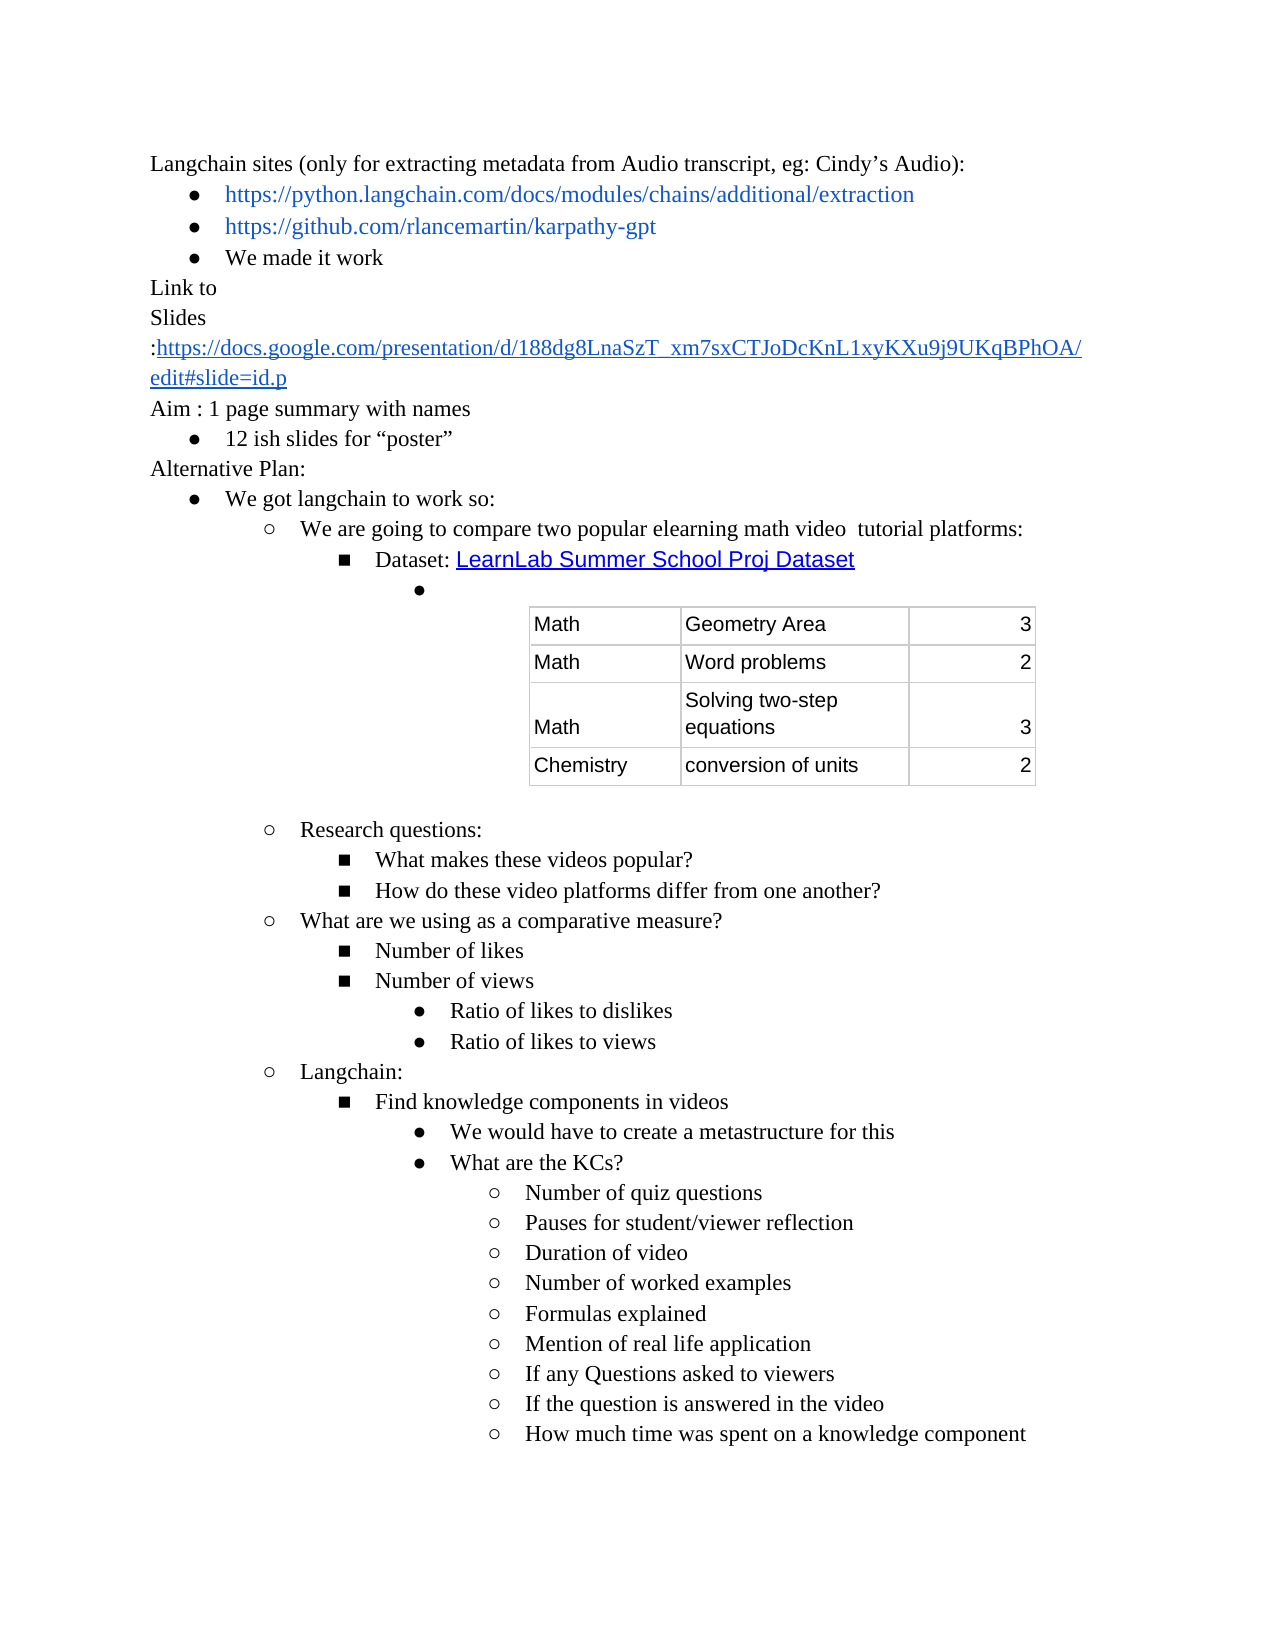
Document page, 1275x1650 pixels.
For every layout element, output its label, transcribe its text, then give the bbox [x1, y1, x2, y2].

table_header Math [530, 608, 680, 644]
table_cell 2 [910, 748, 1035, 784]
list Formulas explained [487, 1300, 1125, 1326]
list Ratio of likes to views [412, 1028, 1125, 1054]
table_header Geometry Area [682, 608, 908, 644]
table_cell Math [530, 683, 680, 747]
table_cell 3 [910, 683, 1035, 747]
table_cell Chemistry [530, 748, 680, 784]
list 12 ish slides for “poster” [187, 425, 1125, 451]
list Find knowledge components in videos [337, 1088, 1125, 1114]
list If any Questions asked to viewers [487, 1360, 1125, 1386]
list We got langchain to work so: [187, 485, 1125, 512]
list What are the KCs? [412, 1149, 1125, 1175]
list Research questions: [262, 816, 1125, 843]
list We would have to create a metastructure for this [412, 1118, 1125, 1145]
list What makes these videos popular? [337, 847, 1125, 873]
table_cell conversion of units [682, 748, 908, 784]
text Alternative Plan: [150, 455, 1125, 481]
list Duration of video [487, 1239, 1125, 1266]
table_cell Math [530, 645, 680, 682]
list Langchain: [262, 1058, 1125, 1084]
list What are we using as a comparative measure? [262, 907, 1125, 933]
list Number of quiz questions [487, 1179, 1125, 1205]
list Number of views [337, 967, 1125, 994]
list Mention of real life application [487, 1330, 1125, 1356]
table_cell Word problems [682, 646, 908, 682]
list Number of worked examples [487, 1269, 1125, 1296]
list How much time was spent on a knowledge component [487, 1421, 1125, 1447]
table_cell Solving two-step equations [682, 683, 908, 747]
list Ratio of likes to dislikes [412, 998, 1125, 1024]
list If the question is answered in the video [487, 1390, 1125, 1417]
table_cell 2 [910, 646, 1035, 682]
list Dataset: LearnLab Summer School Proj Dataset [337, 546, 1125, 572]
list Pauses for student/viewer reflection [487, 1209, 1125, 1235]
list How do these video platforms differ from one another? [337, 877, 1125, 903]
text Langchain sites (only for extracting metadata from Audio transcript, eg: Cindy’s Audio): [150, 150, 1125, 176]
list https://github.com/rlancemartin/karpathy-gpt [187, 212, 1125, 239]
list https://python.langchain.com/docs/modules/chains/additional/extraction [187, 180, 1125, 208]
table_header 3 [910, 608, 1035, 644]
text Aim : 1 page summary with names [150, 394, 1125, 421]
list We are going to compare two popular elearning math video tutorial platforms: [262, 515, 1125, 542]
list Number of likes [337, 937, 1125, 963]
text Link to Slides:https://docs.google.com/presentation/d/188dg8LnaSzT_xm7sxCTJoDcKnL1xyKXu9j9UKqBPhOA/edit#slide=id.p [150, 274, 1125, 391]
list We made it work [187, 243, 1125, 270]
